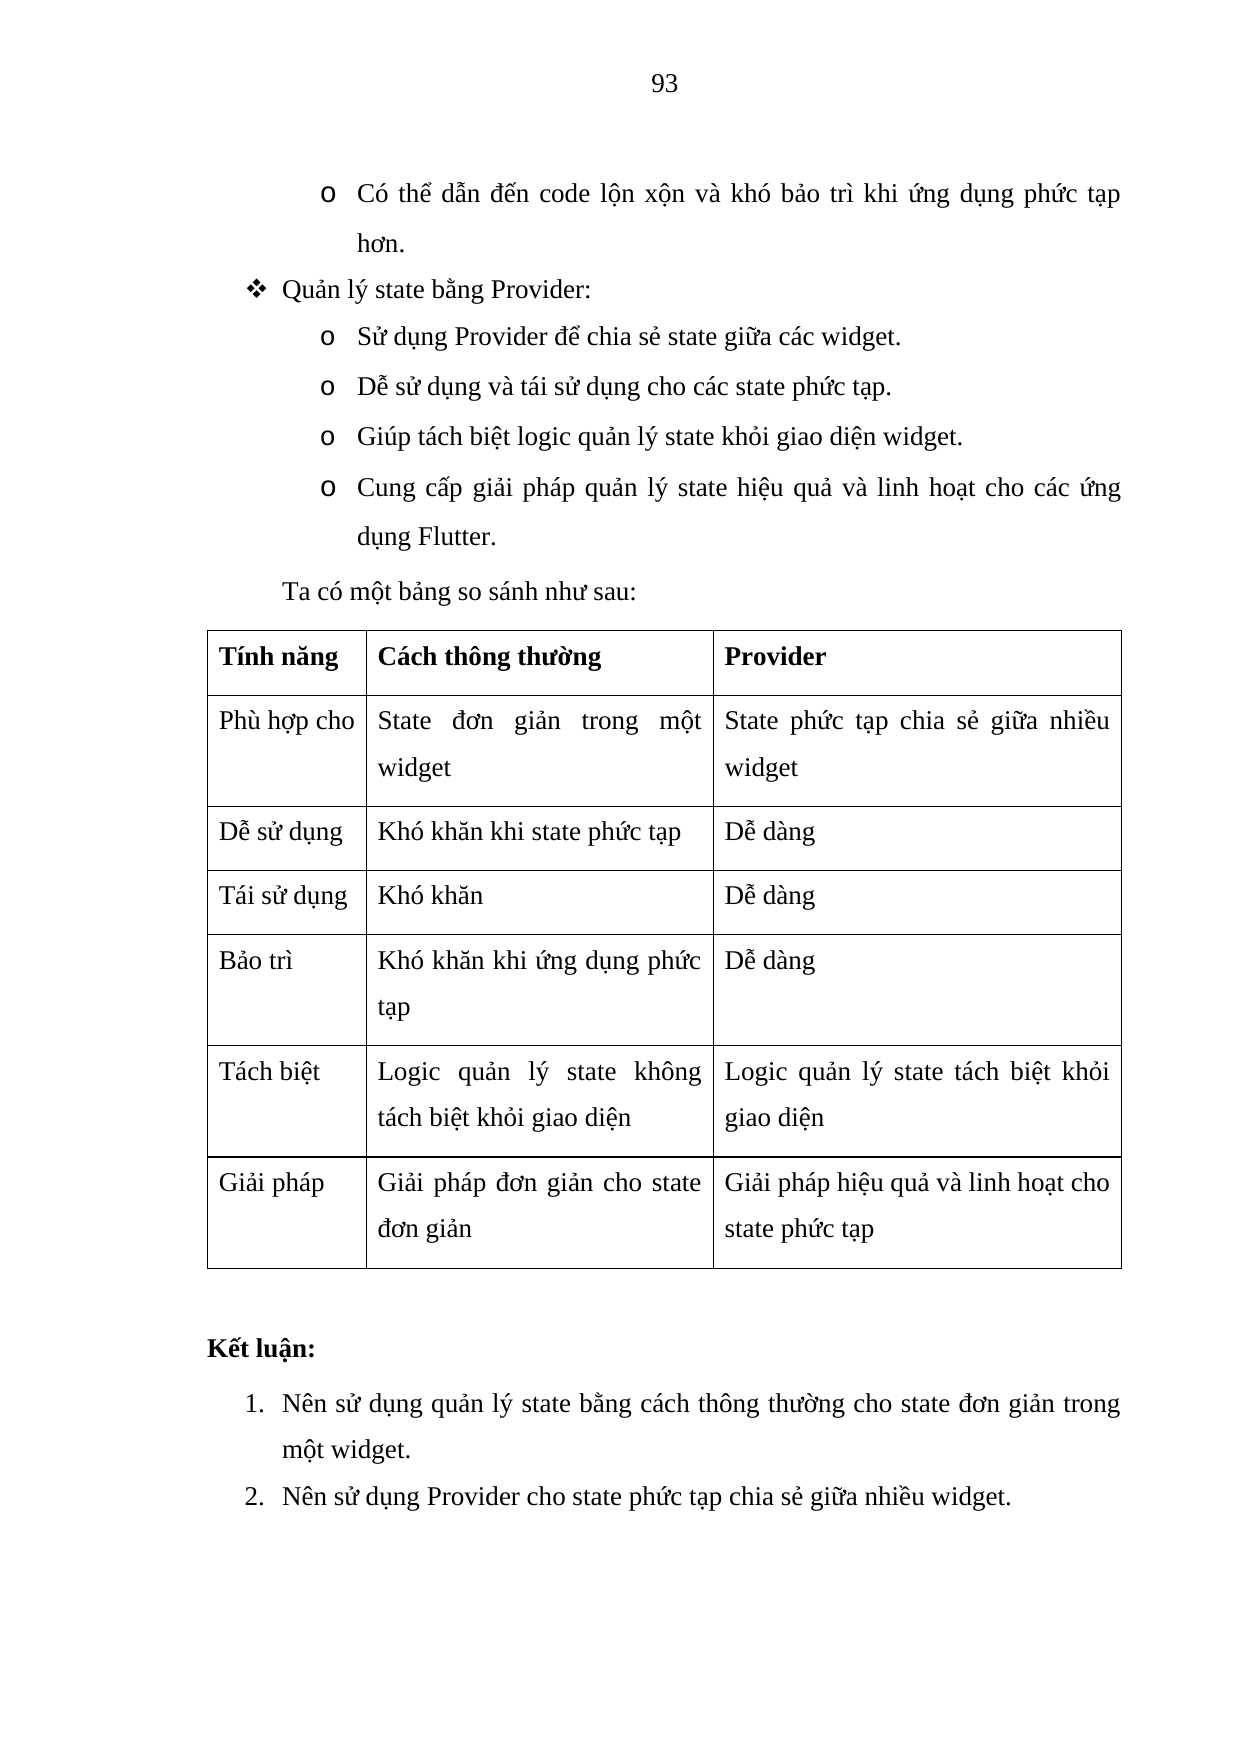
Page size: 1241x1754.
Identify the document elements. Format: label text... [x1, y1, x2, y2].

table_cell Logic quản lý state tách biệt khỏi giao diện [714, 1046, 1121, 1156]
list Giúp tách biệt logic quản lý state khỏi giao diện widget. [319, 421, 1122, 454]
table_cell Bảo trì [208, 935, 366, 1045]
text Kết luận: [207, 1332, 1122, 1363]
table_cell Phù hợp cho [208, 696, 366, 806]
table_cell State đơn giản trong một widget [367, 696, 713, 806]
table_cell Tách biệt [208, 1046, 366, 1156]
list Có thể dẫn đến code lộn xộn và khó bảo trì khi ứng dụng phức tạp hơn. [319, 177, 1122, 258]
table_cell Giải pháp hiệu quả và linh hoạt cho state phức tạp [714, 1158, 1121, 1267]
table_cell Khó khăn khi ứng dụng phức tạp [367, 935, 713, 1045]
list Dễ sử dụng và tái sử dụng cho các state phức tạp. [319, 370, 1122, 404]
table_cell Tái sử dụng [208, 871, 366, 934]
table_cell Giải pháp đơn giản cho state đơn giản [367, 1158, 713, 1267]
list Nên sử dụng quản lý state bằng cách thông thường cho state đơn giản trong một widget. [244, 1387, 1122, 1465]
table_cell Khó khăn [367, 871, 713, 934]
list Nên sử dụng Provider cho state phức tạp chia sẻ giữa nhiều widget. [244, 1480, 1122, 1511]
text Ta có một bảng so sánh như sau: [282, 575, 1122, 606]
table_header Provider [714, 631, 1121, 694]
table_cell Dễ dàng [714, 935, 1121, 1045]
table_header Tính năng [208, 631, 366, 694]
table_cell Khó khăn khi state phức tạp [367, 807, 713, 870]
table_cell State phức tạp chia sẻ giữa nhiều widget [714, 696, 1121, 806]
table_cell Dễ dàng [714, 807, 1121, 870]
list Cung cấp giải pháp quản lý state hiệu quả và linh hoạt cho các ứng dụng Flutter. [319, 471, 1122, 551]
list Quản lý state bằng Provider: [244, 273, 1122, 305]
table_header Cách thông thường [367, 631, 713, 694]
table_cell Dễ dàng [714, 871, 1121, 934]
table_cell Giải pháp [208, 1158, 366, 1267]
list Sử dụng Provider để chia sẻ state giữa các widget. [319, 320, 1122, 354]
table_cell Logic quản lý state không tách biệt khỏi giao diện [367, 1046, 713, 1156]
table_cell Dễ sử dụng [208, 807, 366, 870]
